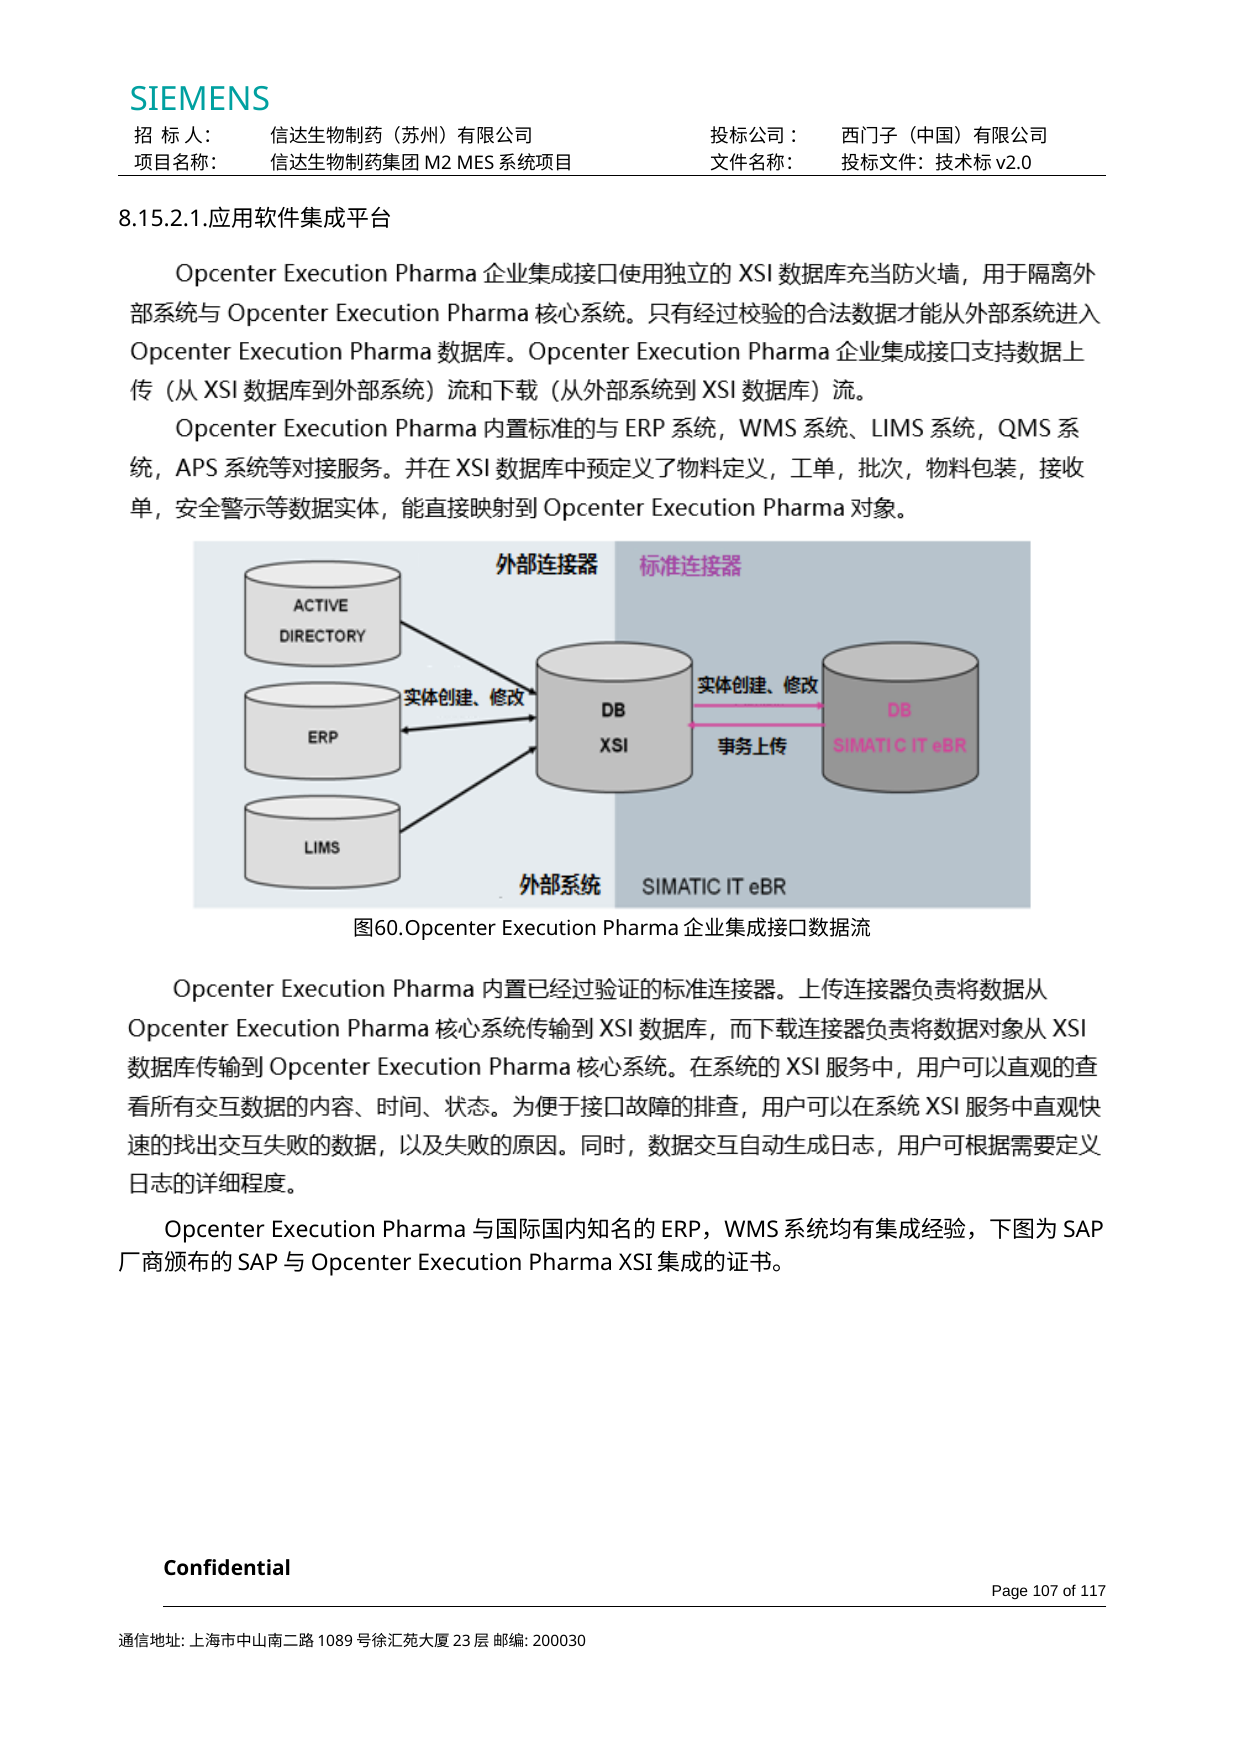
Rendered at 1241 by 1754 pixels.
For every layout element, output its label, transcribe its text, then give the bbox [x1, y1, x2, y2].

picture [118, 253, 1107, 527]
picture [118, 966, 1107, 1211]
picture [190, 539, 1034, 911]
text Opcenter Execution Pharma企业集成接口数据流 [118, 911, 1106, 941]
text 应用软件集成平台 [118, 200, 1106, 233]
text Opcenter Execution Pharma 与国际国内知名的ERP，WMS系统均有集成经验，下图为SAP厂商颁布的SAP与Opcenter Execution Pharma XSI集成的证书。 [118, 1211, 1106, 1277]
